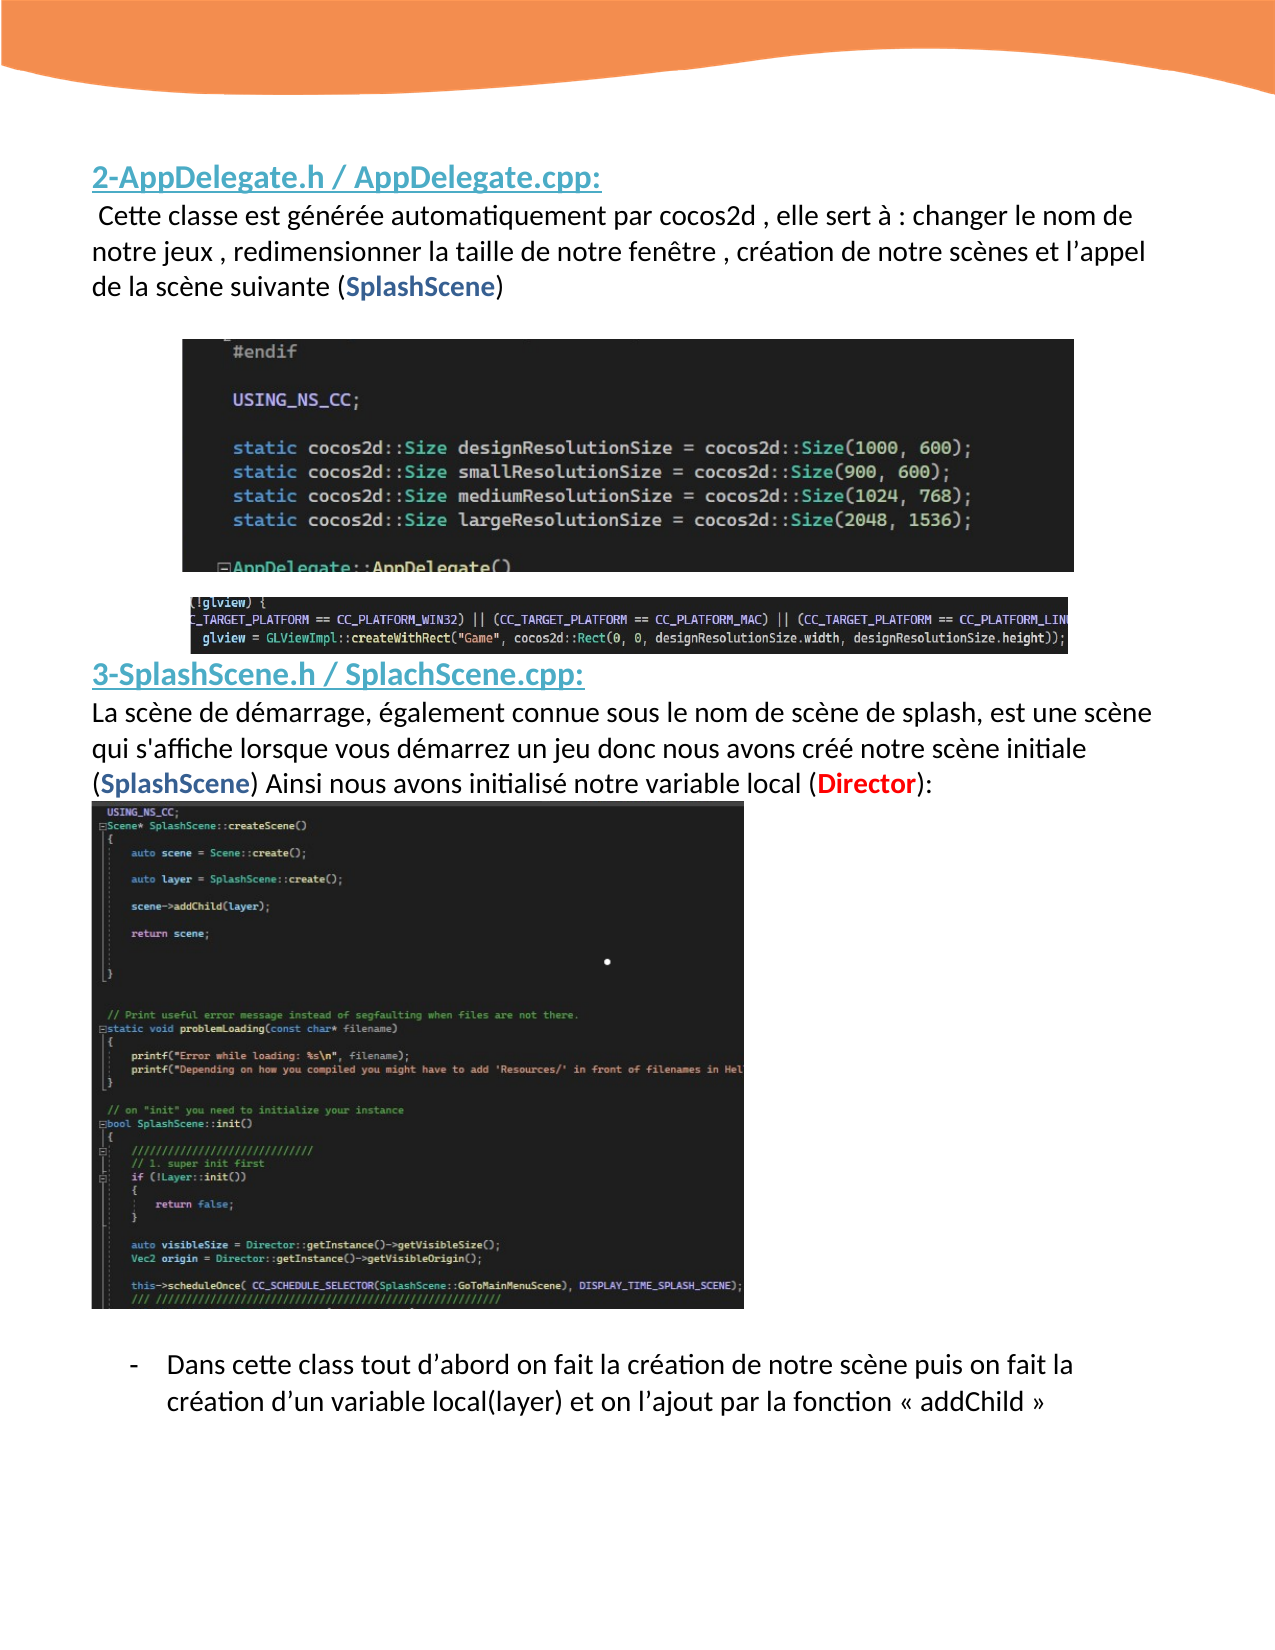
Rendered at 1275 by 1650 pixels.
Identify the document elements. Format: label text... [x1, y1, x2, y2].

text 2-AppDelegate.h / AppDelegate.cpp: [92, 156, 1164, 197]
text Cette classe est générée automatiquement par cocos2d , elle sert à : changer le nom de notre jeux , redimensionner la taille de notre fenêtre , création de notre scènes et l’appel de la scène suivante (SplashScene) [92, 197, 1164, 304]
text 3-SplashScene.h / SplachScene.cpp: [92, 653, 1164, 694]
picture [182, 339, 1074, 572]
text La scène de démarrage, également connue sous le nom de scène de splash, est une scène qui s'affiche lorsque vous démarrez un jeu donc nous avons créé notre scène initiale (SplashScene) Ainsi nous avons initialisé notre variable local (Director): [92, 694, 1164, 801]
list Dans cette class tout d’abord on fait la création de notre scène puis on fait la création d’un variable local(layer) et on l’ajout par la fonction « addChild » [129, 1343, 1164, 1419]
picture [190, 597, 1068, 654]
picture [91, 801, 744, 1309]
picture [1, 0, 1275, 95]
